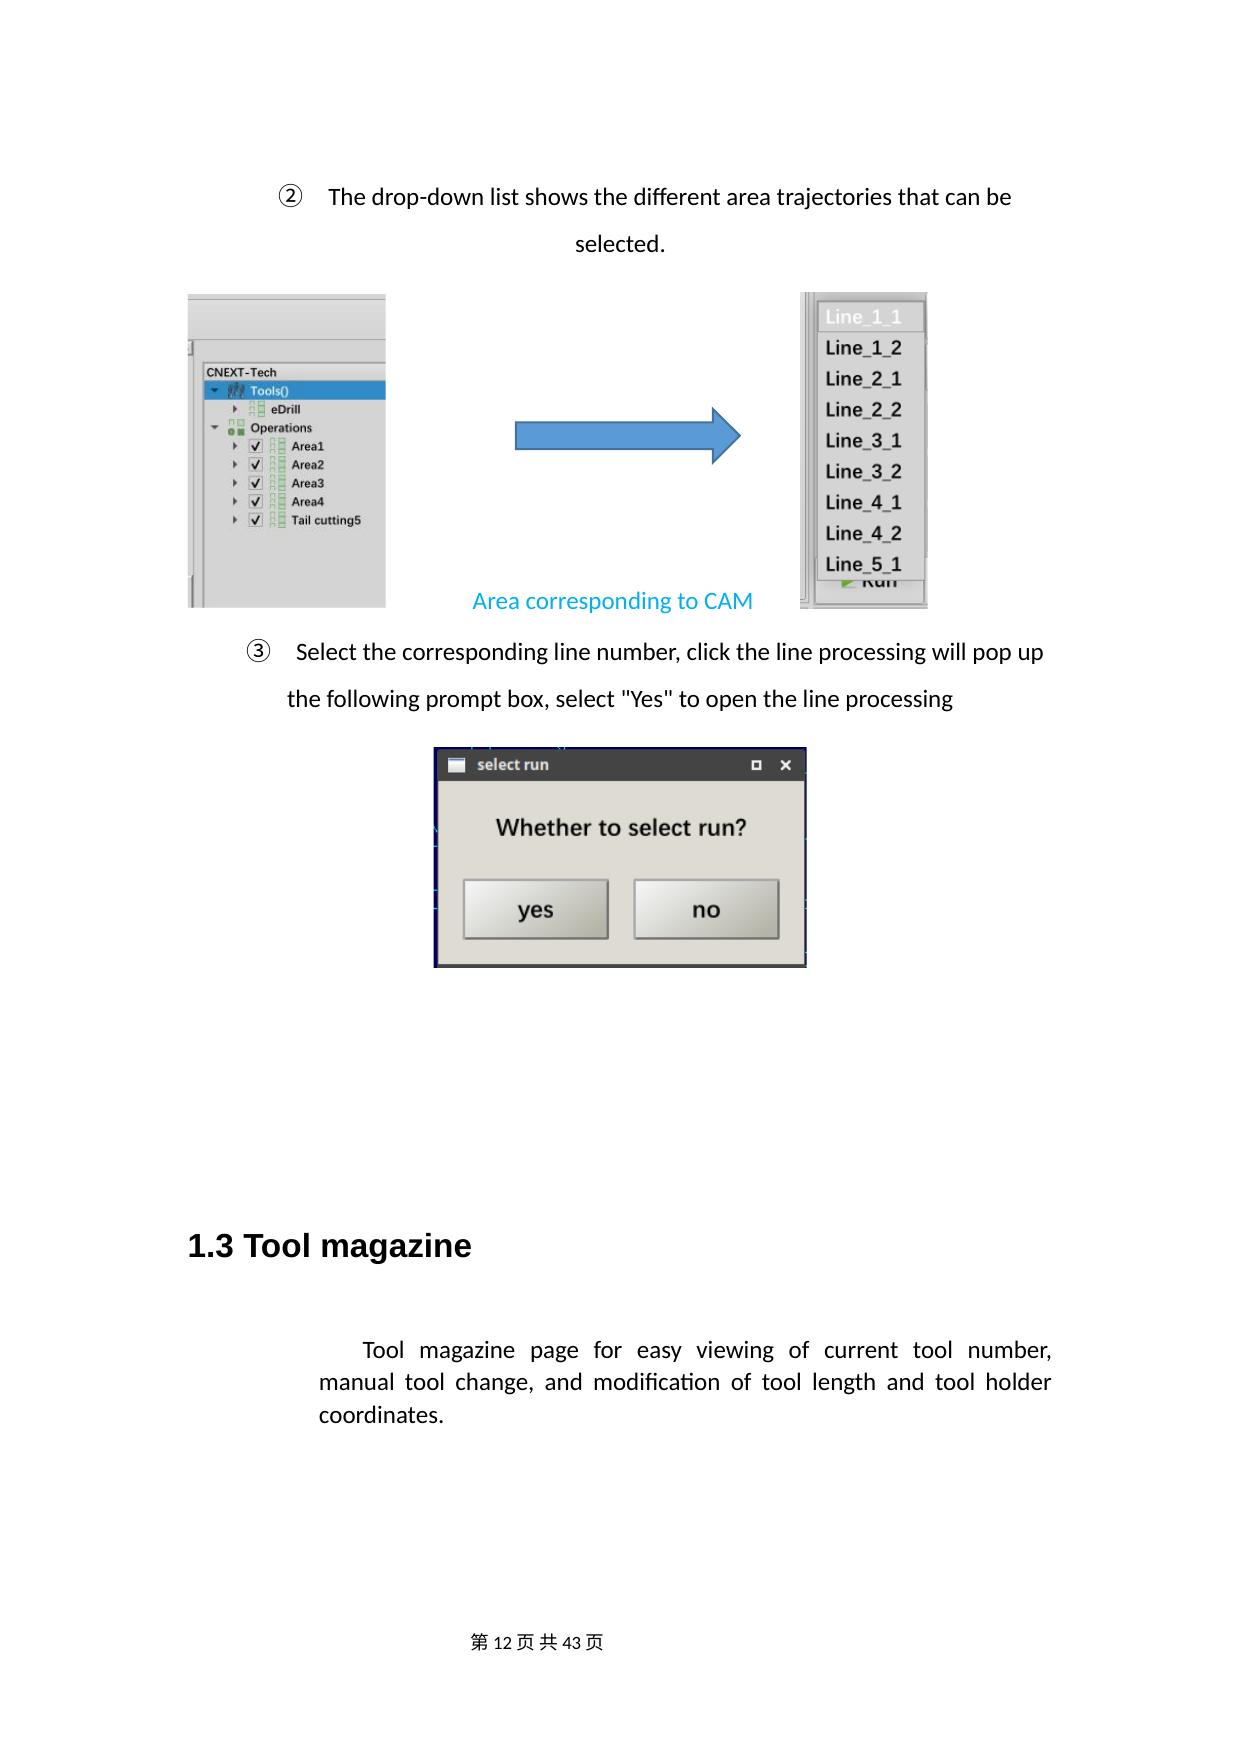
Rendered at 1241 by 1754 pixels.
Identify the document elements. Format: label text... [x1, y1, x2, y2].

picture [187, 294, 386, 608]
text Tool magazine page for easy viewing of current tool number, manual tool change, and modification of tool length and tool holder coordinates. [319, 1333, 1053, 1431]
picture [433, 747, 807, 968]
list Select the corresponding line number, click the line processing will pop up the following prompt box, select "Yes" to open the line processing [187, 617, 1053, 714]
subtitle 1.3 Tool magazine [187, 1213, 1053, 1278]
list The drop-down list shows the different area trajectories that can be selected. [187, 162, 1053, 259]
picture [800, 292, 928, 609]
